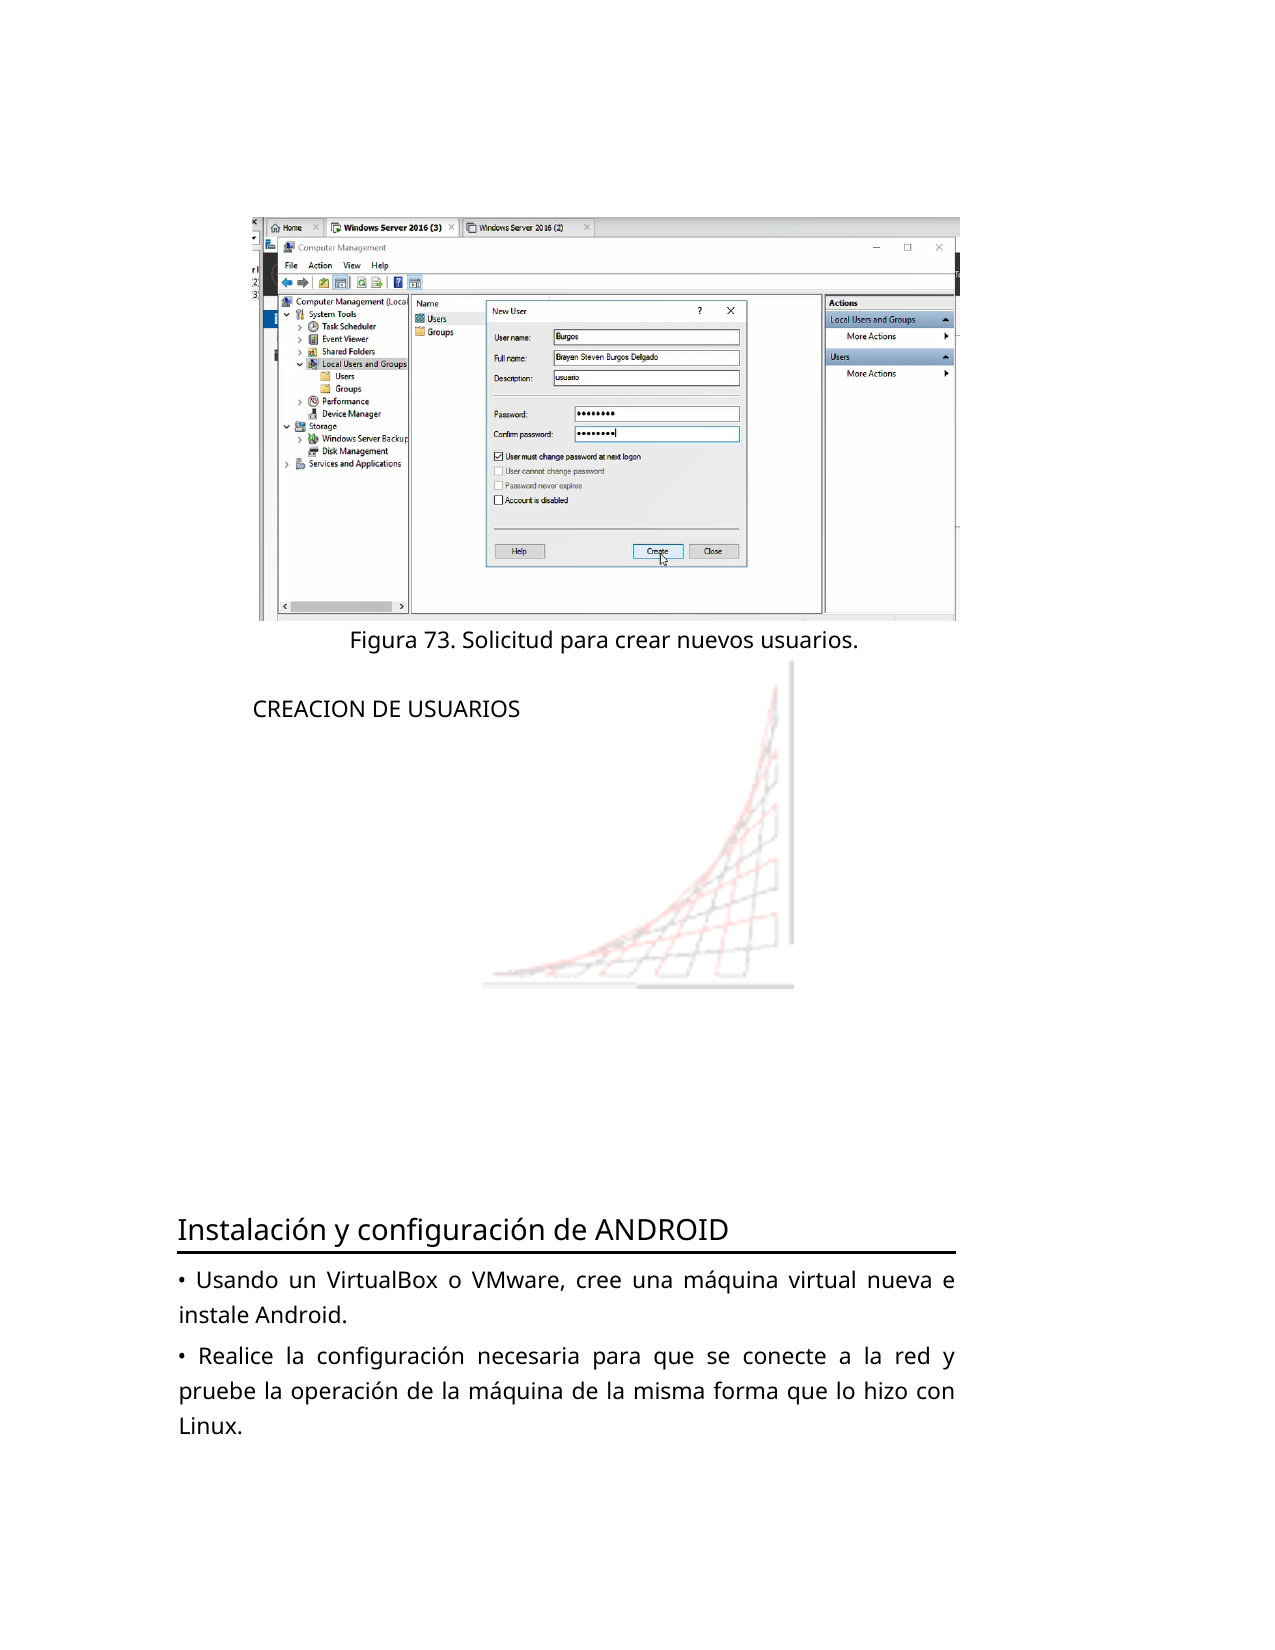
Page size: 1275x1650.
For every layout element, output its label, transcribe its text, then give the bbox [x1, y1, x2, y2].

list Figura 73. Solicitud para crear nuevos usuarios. [252, 624, 956, 655]
text • Usando un VirtualBox o VMware, cree una máquina virtual nueva e instale Android. [177, 1264, 956, 1330]
text • Realice la configuración necesaria para que se conecte a la red y pruebe la operación de la máquina de la misma forma que lo hizo con Linux. [177, 1340, 956, 1441]
picture [252, 217, 960, 621]
list CREACION DE USUARIOS [252, 693, 956, 724]
list Instalación y configuración de ANDROID [177, 1209, 956, 1251]
